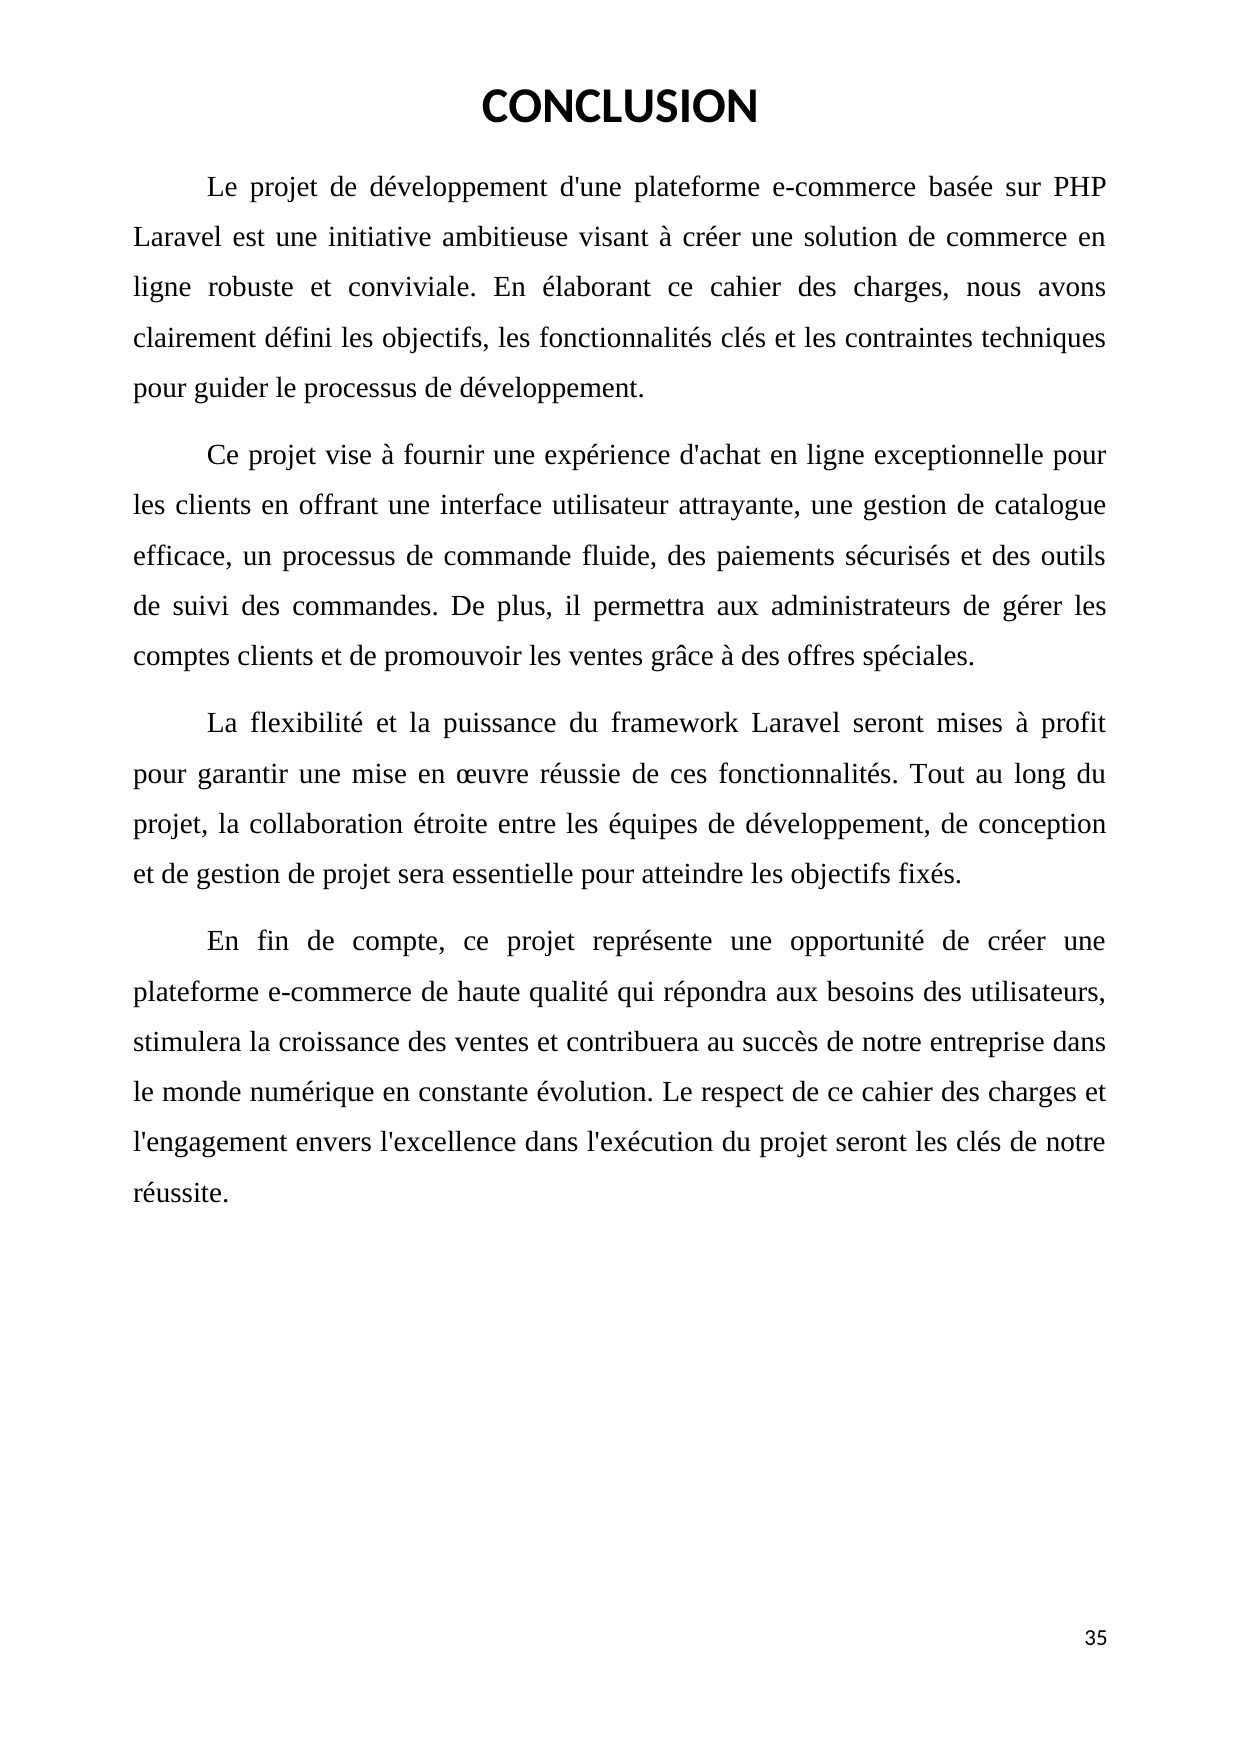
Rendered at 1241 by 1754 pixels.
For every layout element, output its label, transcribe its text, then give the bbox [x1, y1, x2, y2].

text Le projet de développement d'une plateforme e-commerce basée sur PHP Laravel est une initiative ambitieuse visant à créer une solution de commerce en ligne robuste et conviviale. En élaborant ce cahier des charges, nous avons clairement défini les objectifs, les fonctionnalités clés et les contraintes techniques pour guider le processus de développement. [133, 169, 1107, 404]
text Ce projet vise à fournir une expérience d'achat en ligne exceptionnelle pour les clients en offrant une interface utilisateur attrayante, une gestion de catalogue efficace, un processus de commande fluide, des paiements sécurisés et des outils de suivi des commandes. De plus, il permettra aux administrateurs de gérer les comptes clients et de promouvoir les ventes grâce à des offres spéciales. [133, 437, 1107, 672]
text La flexibilité et la puissance du framework Laravel seront mises à profit pour garantir une mise en œuvre réussie de ces fonctionnalités. Tout au long du projet, la collaboration étroite entre les équipes de développement, de conception et de gestion de projet sera essentielle pour atteindre les objectifs fixés. [133, 705, 1107, 890]
subtitle CONCLUSION [133, 74, 1107, 135]
text En fin de compte, ce projet représente une opportunité de créer une plateforme e-commerce de haute qualité qui répondra aux besoins des utilisateurs, stimulera la croissance des ventes et contribuera au succès de notre entreprise dans le monde numérique en constante évolution. Le respect de ce cahier des charges et l'engagement envers l'excellence dans l'exécution du projet seront les clés de notre réussite. [133, 923, 1107, 1208]
